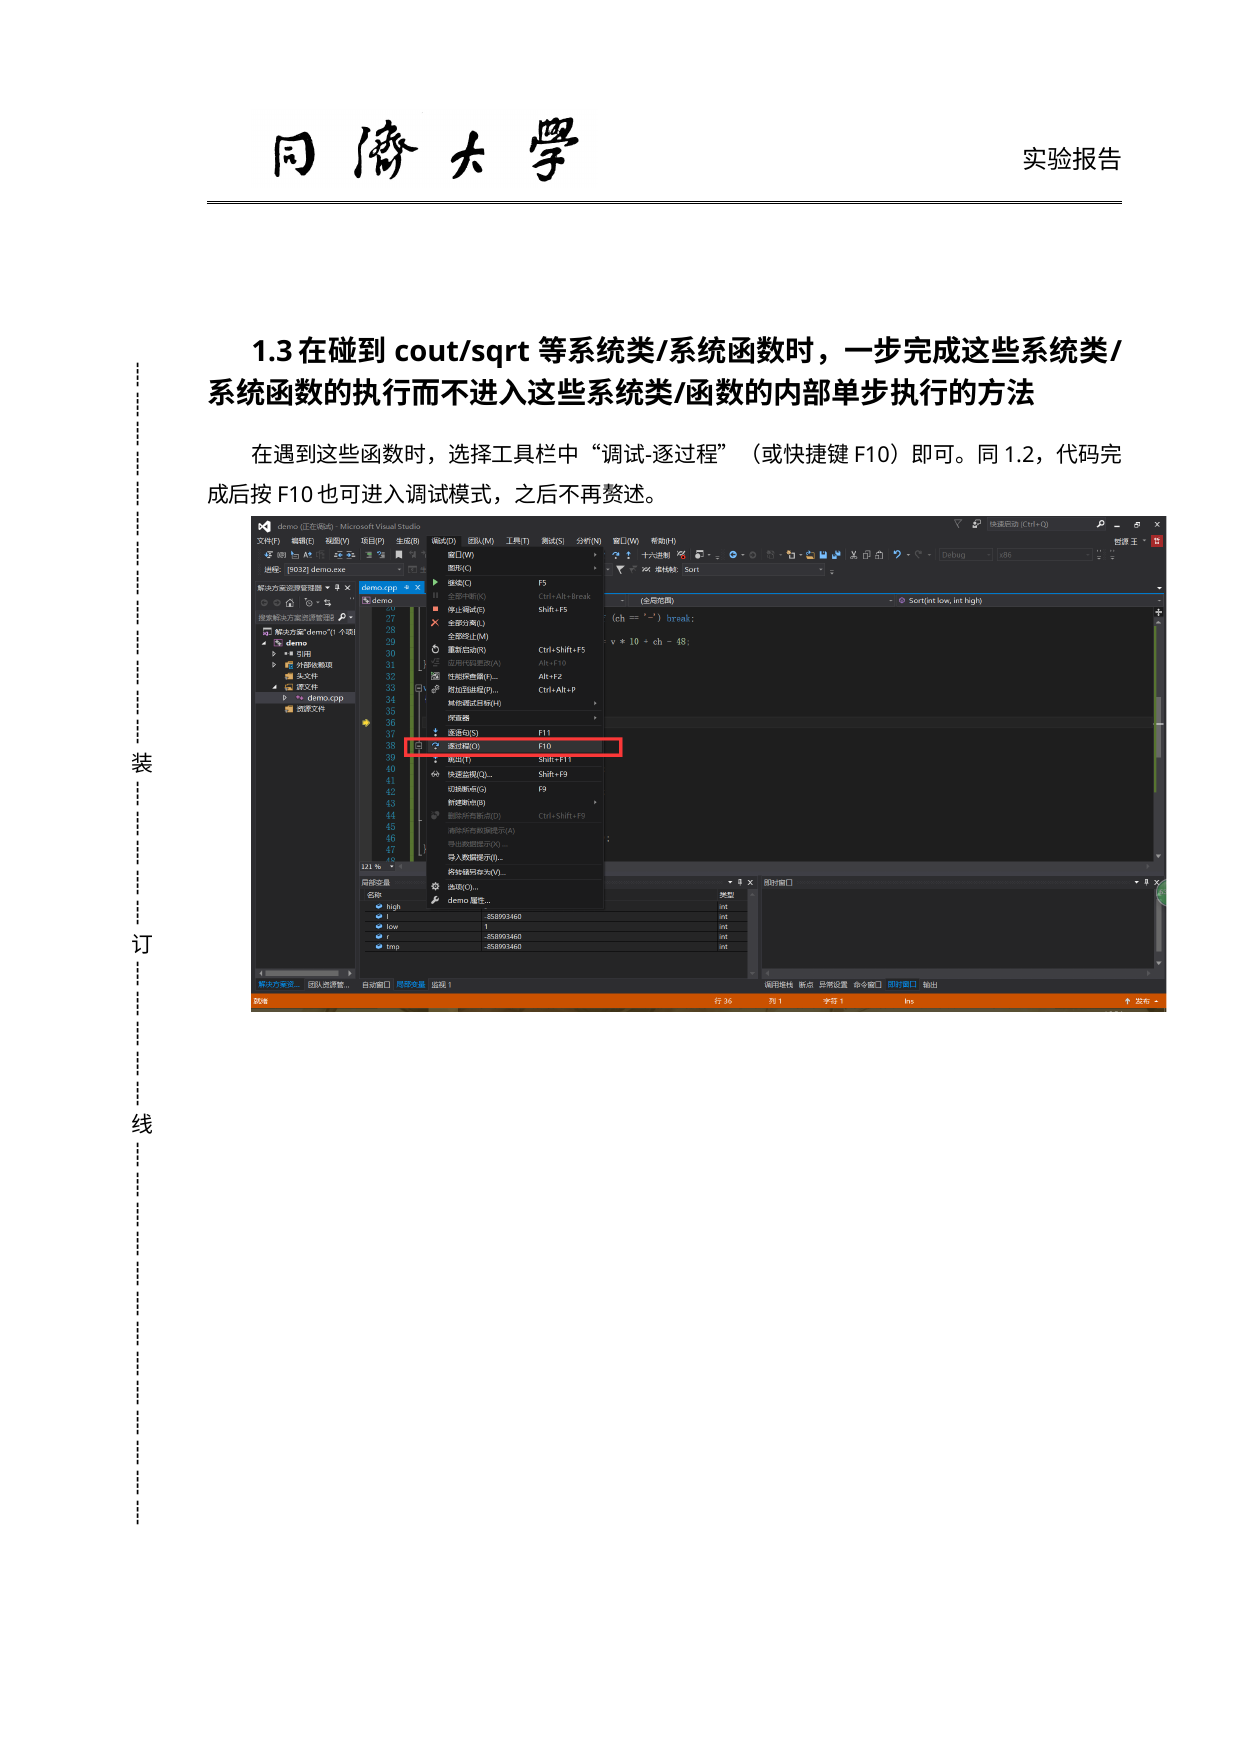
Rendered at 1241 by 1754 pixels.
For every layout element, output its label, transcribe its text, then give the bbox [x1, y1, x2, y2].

picture [251, 109, 598, 188]
picture [251, 516, 1167, 1012]
text 在遇到这些函数时，选择工具栏中“调试-逐过程”（或快捷键F10）即可。同1.2，代码完成后按F10也可进入调试模式，之后不再赘述。 [207, 437, 1122, 508]
text 1.3在碰到 cout/sqrt 等系统类/系统函数时，一步完成这些系统类/系统函数的执行而不进入这些系统类/函数的内部单步执行的方法 [207, 327, 1122, 412]
